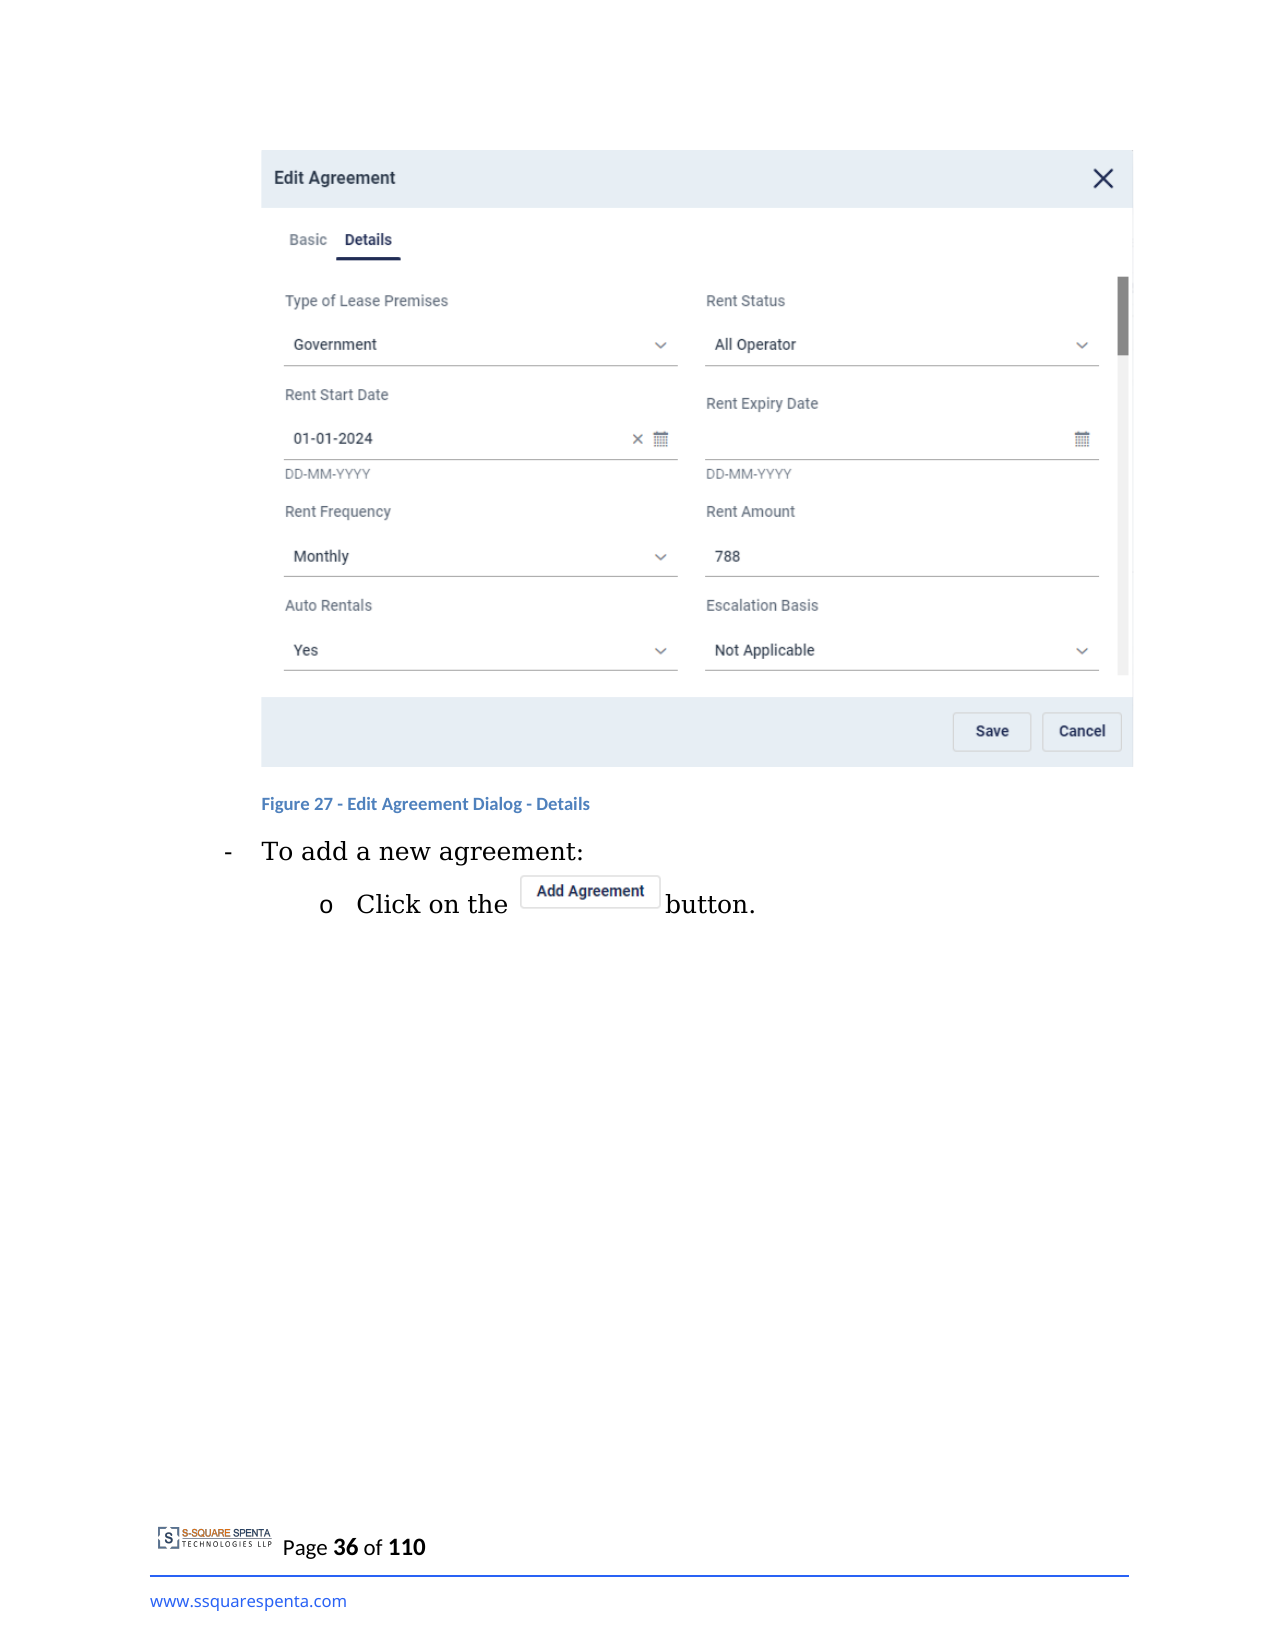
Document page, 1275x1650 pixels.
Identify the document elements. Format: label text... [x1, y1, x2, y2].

picture [261, 150, 1134, 767]
text Figure 27 - Edit Agreement Dialog - Details [186, 792, 1125, 815]
picture [150, 1520, 283, 1556]
picture [516, 870, 665, 914]
list Click on the button. [319, 870, 1125, 921]
list To add a new agreement: [224, 836, 1125, 866]
